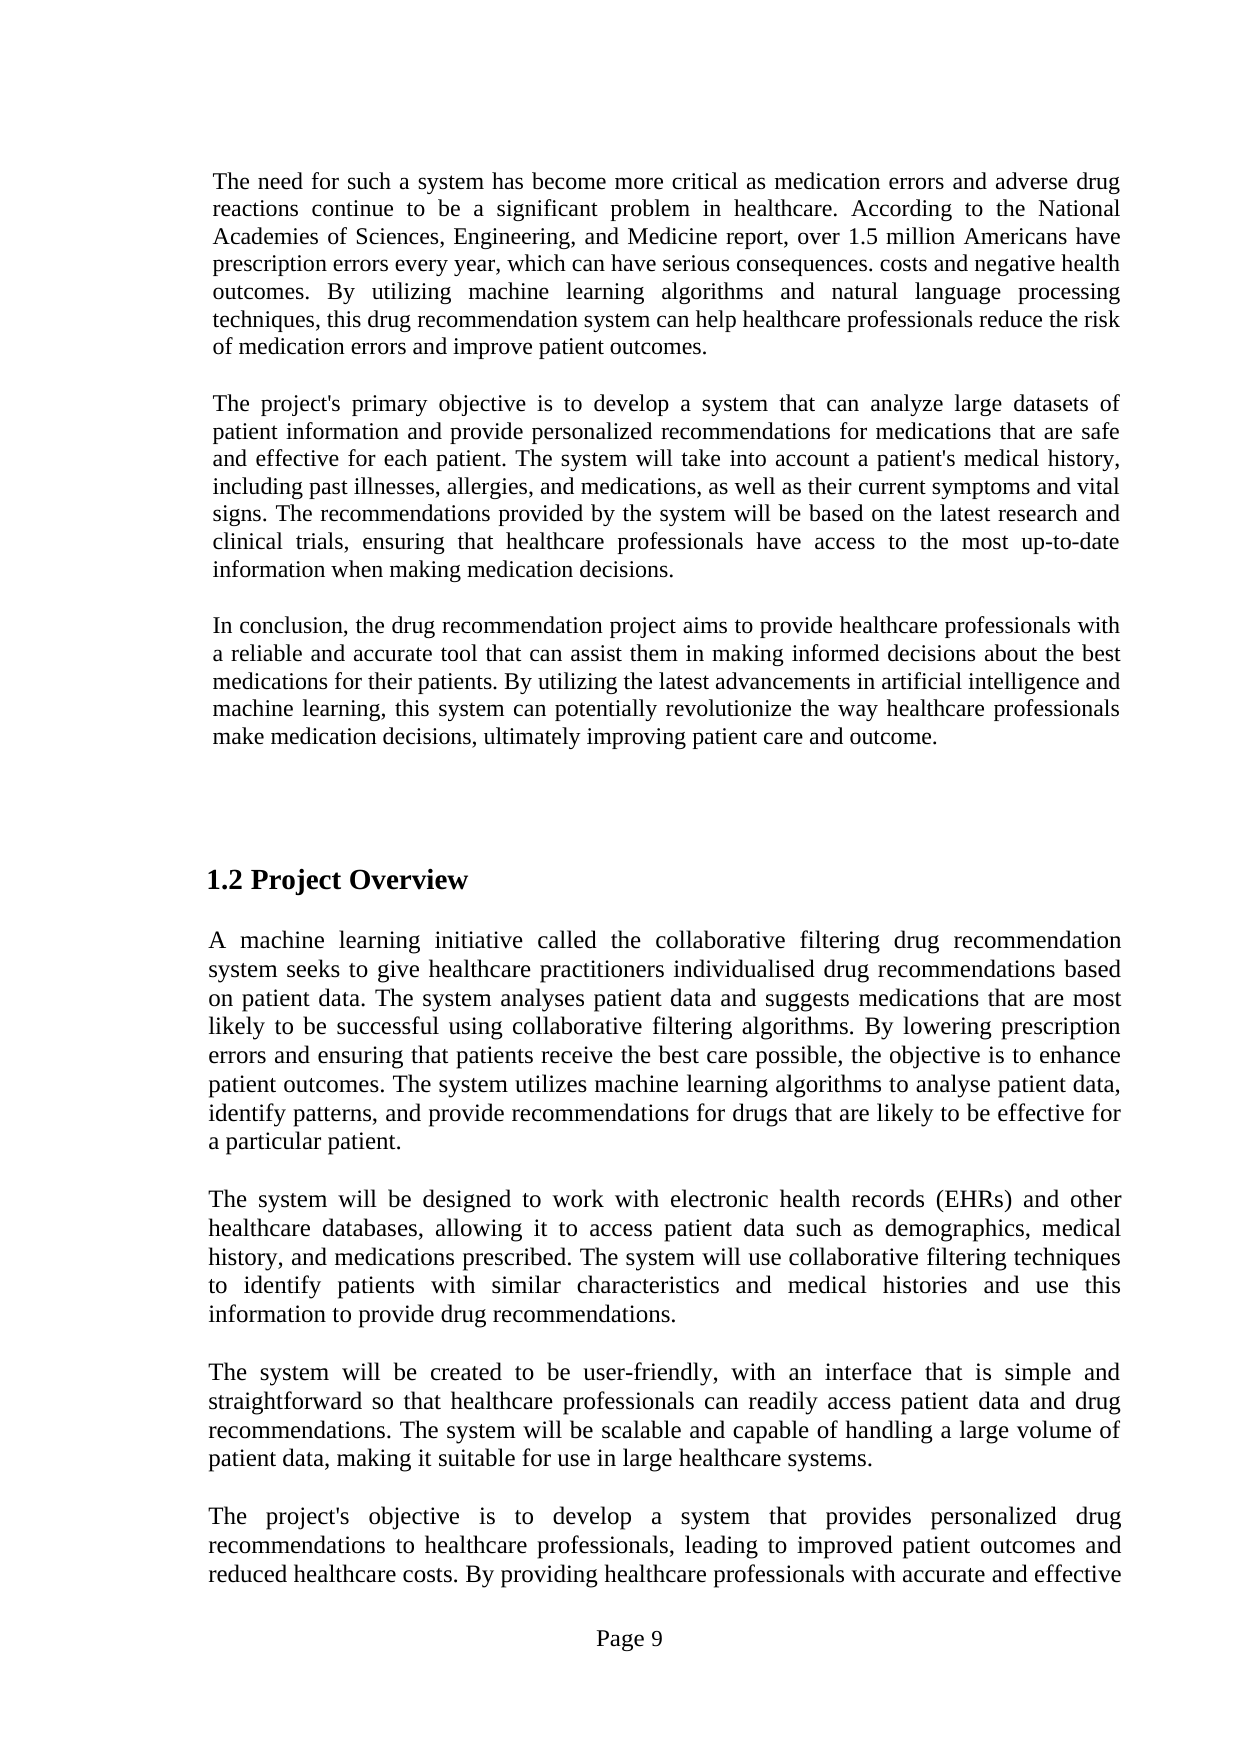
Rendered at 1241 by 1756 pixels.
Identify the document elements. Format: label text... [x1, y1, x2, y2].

text The need for such a system has become more critical as medication errors and adverse drug reactions continue to be a significant problem in healthcare. According to the National Academies of Sciences, Engineering, and Medicine report, over 1.5 million Americans have prescription errors every year, which can have serious consequences. costs and negative health outcomes. By utilizing machine learning algorithms and natural language processing techniques, this drug recommendation system can help healthcare professionals reduce the risk of medication errors and improve patient outcomes. [212, 167, 1122, 360]
text A machine learning initiative called the collaborative filtering drug recommendation system seeks to give healthcare practitioners individualised drug recommendations based on patient data. The system analyses patient data and suggests medications that are most likely to be successful using collaborative filtering algorithms. By lowering prescription errors and ensuring that patients receive the best care possible, the objective is to enhance patient outcomes. The system utilizes machine learning algorithms to analyse patient data, identify patterns, and provide recommendations for drugs that are likely to be effective for a particular patient. [208, 925, 1122, 1155]
text The system will be created to be user-friendly, with an interface that is simple and straightforward so that healthcare professionals can readily access patient data and drug recommendations. The system will be scalable and capable of handling a large volume of patient data, making it suitable for use in large healthcare systems. [208, 1357, 1122, 1472]
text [208, 1501, 1122, 1588]
text In conclusion, the drug recommendation project aims to provide healthcare professionals with a reliable and accurate tool that can assist them in making informed decisions about the best medications for their patients. By utilizing the latest advancements in artificial intelligence and machine learning, this system can potentially revolutionize the way healthcare professionals make medication decisions, ultimately improving patient care and outcome. [212, 611, 1122, 749]
text The project's primary objective is to develop a system that can analyze large datasets of patient information and provide personalized recommendations for medications that are safe and effective for each patient. The system will take into account a patient's medical history, including past illnesses, allergies, and medications, as well as their current symptoms and vital signs. The recommendations provided by the system will be based on the latest research and clinical trials, ensuring that healthcare professionals have access to the most up-to-date information when making medication decisions. [212, 389, 1122, 582]
text The system will be designed to work with electronic health records (EHRs) and other healthcare databases, allowing it to access patient data such as demographics, medical history, and medications prescribed. The system will use collaborative filtering techniques to identify patients with similar characteristics and medical histories and use this information to provide drug recommendations. [208, 1184, 1122, 1328]
subtitle Project Overview [206, 862, 1196, 896]
